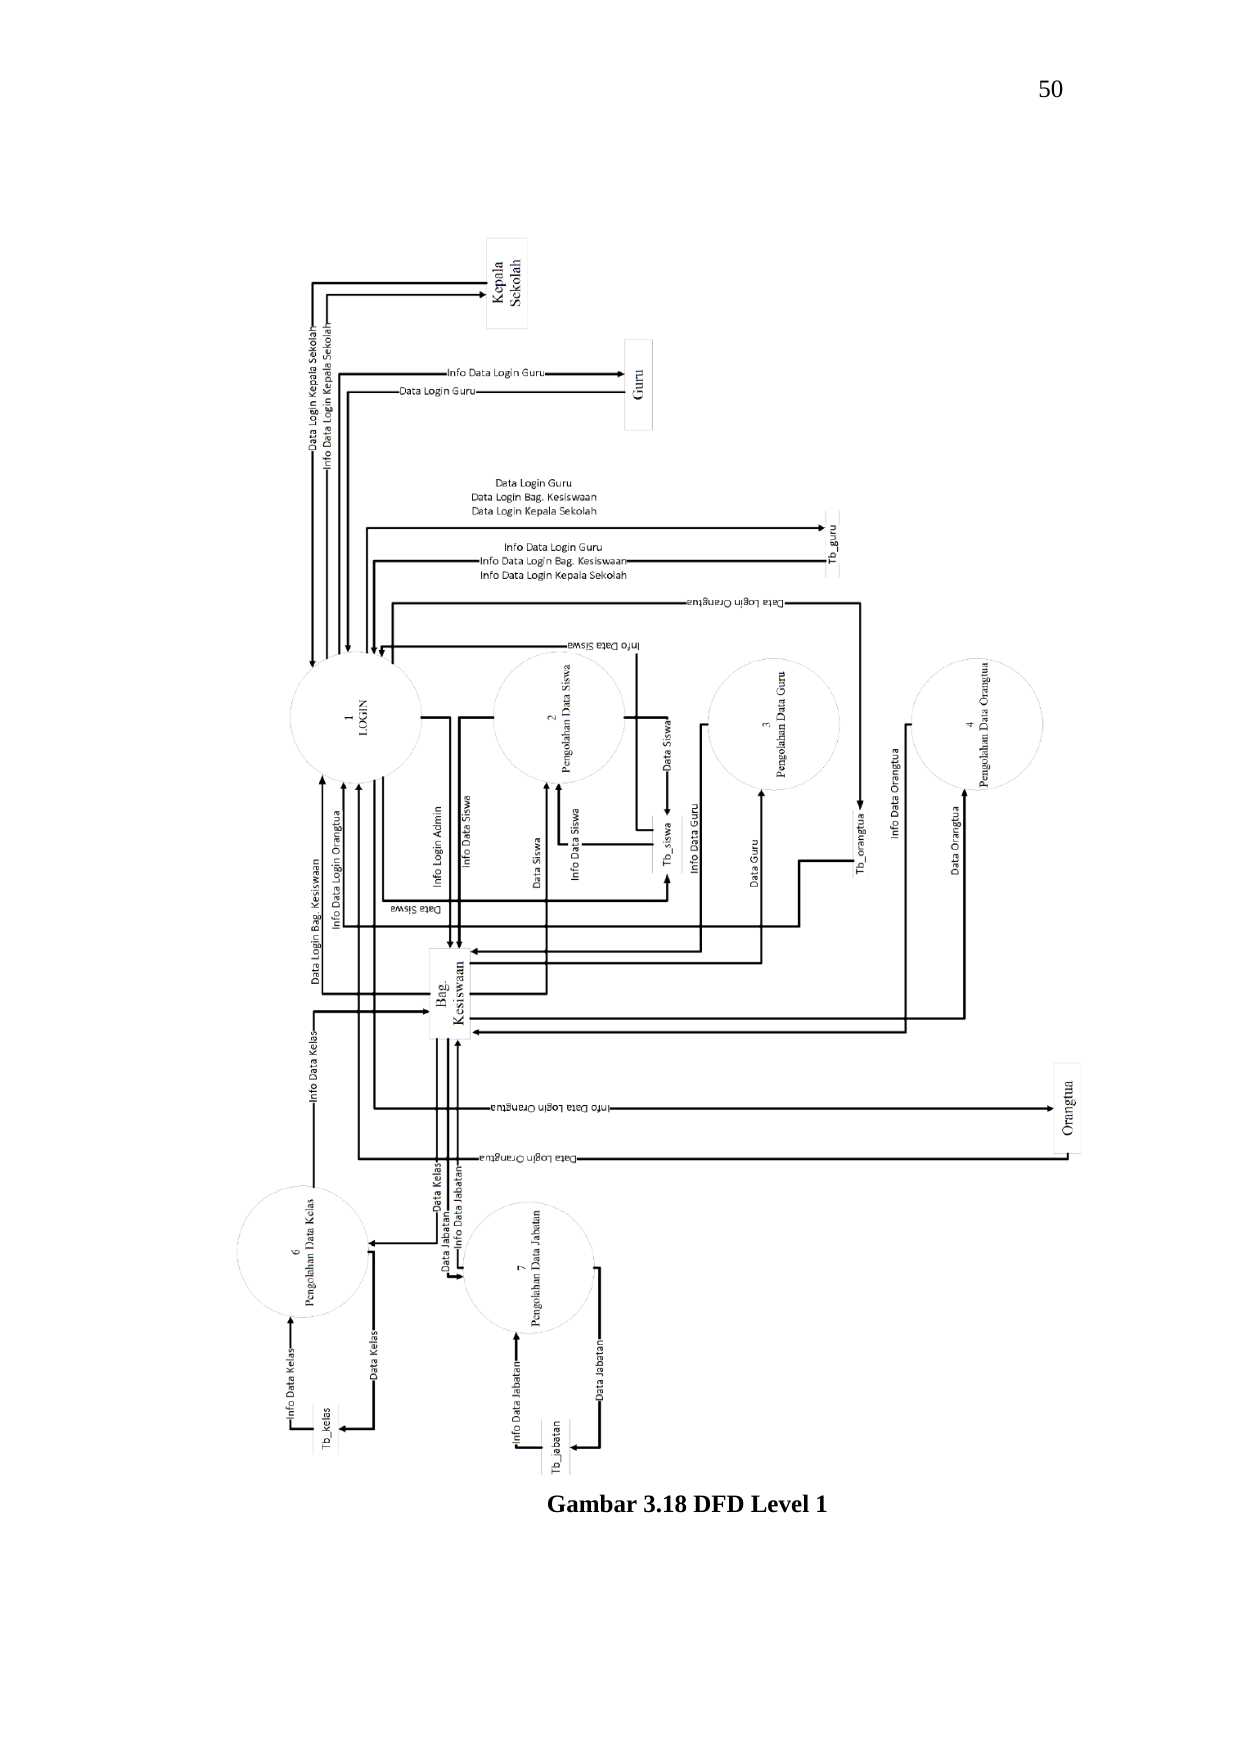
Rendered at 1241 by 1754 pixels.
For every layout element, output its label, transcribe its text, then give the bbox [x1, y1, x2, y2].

picture [237, 239, 1081, 1474]
